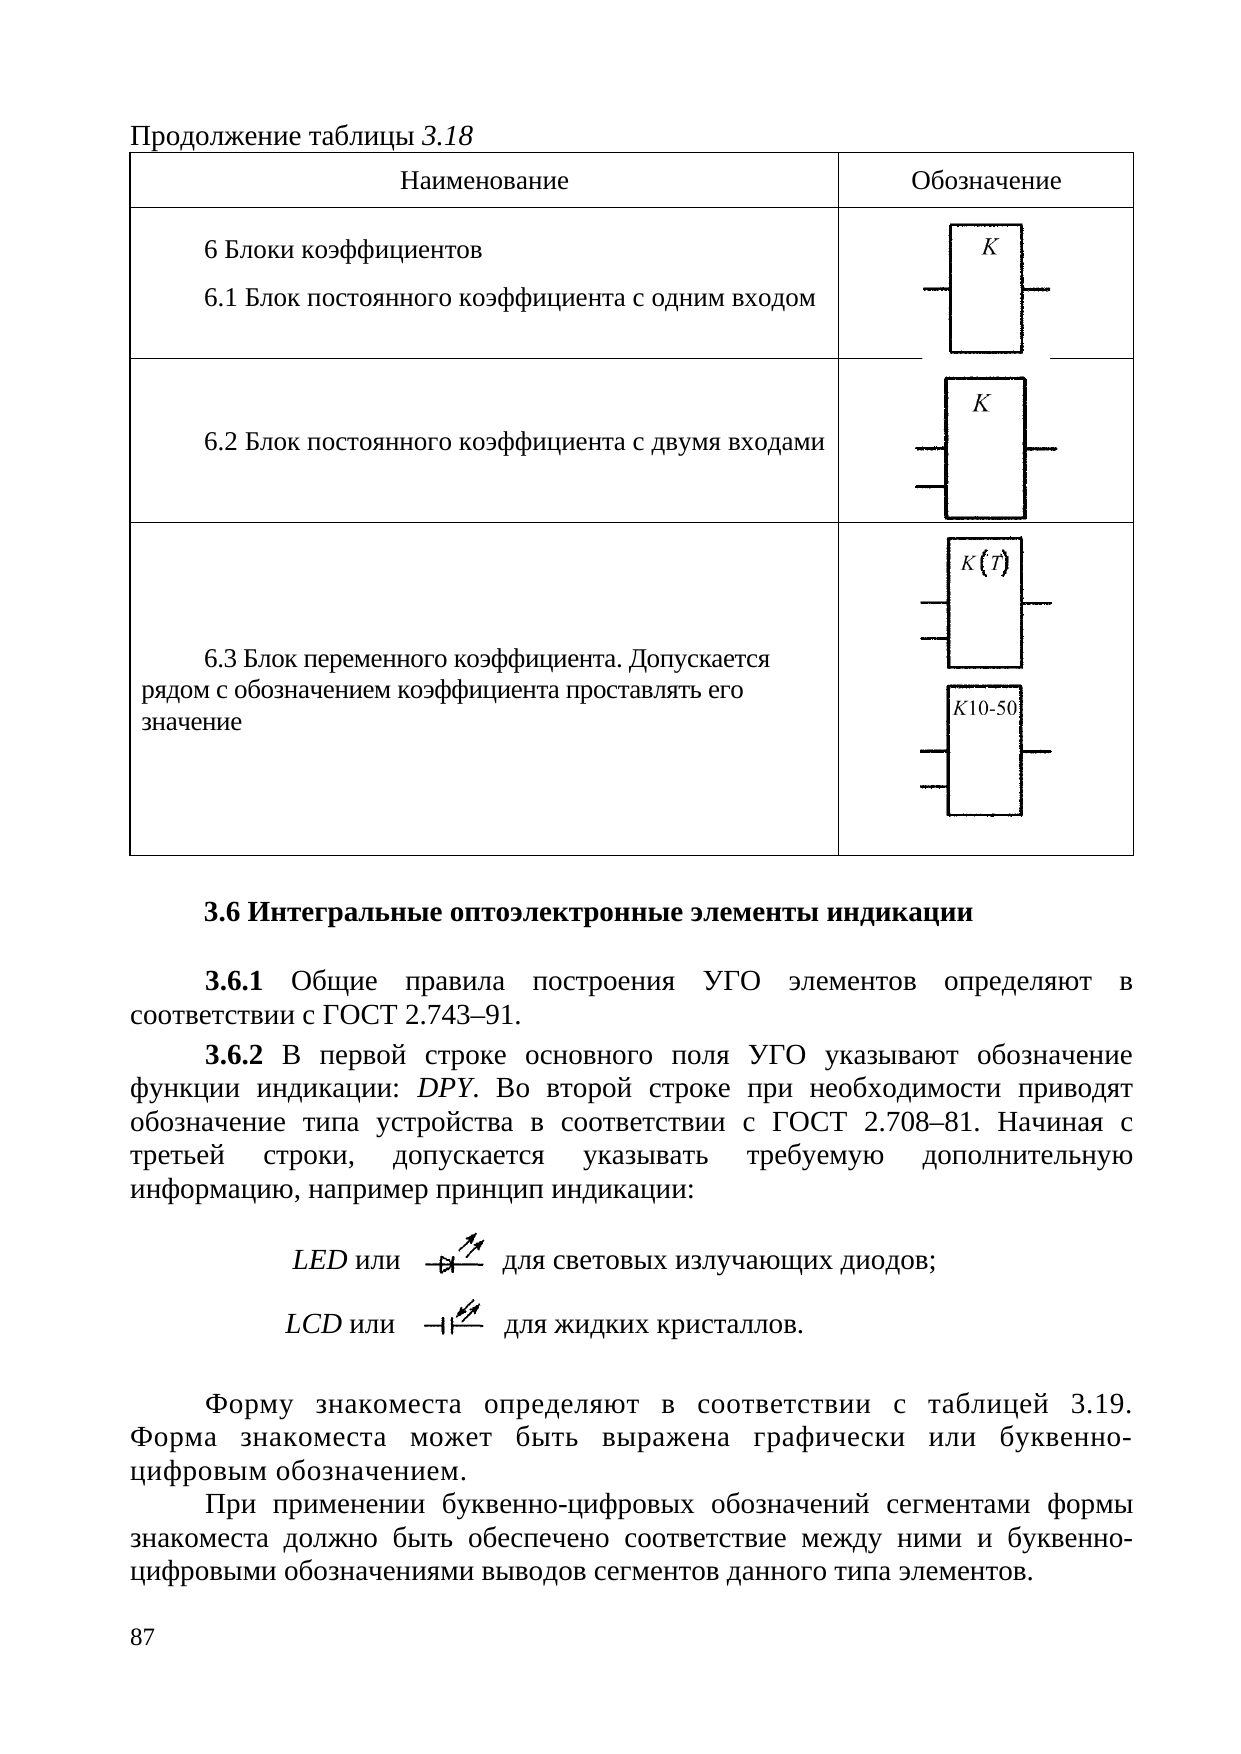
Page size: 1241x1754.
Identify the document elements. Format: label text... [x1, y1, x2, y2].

subtitle 3.6 Интегральные оптоэлектронные элементы индикации [204, 894, 1134, 927]
text 3.6.2 В первой строке основного поля УГО указывают обозначение функции индикации: DPY. Во второй строке при необходимости приводят обозначение типа устройства в соответствии с ГОСТ 2.708–81. Начиная с третьей строки, допускается указывать требуемую дополнительную информацию, например принцип индикации: [130, 1037, 1134, 1204]
table_cell [839, 359, 1133, 522]
table_cell 6.3 Блок переменного коэффициента. Допускается рядом с обозначением коэффициента проставлять его значение [131, 523, 838, 855]
table_header Обозначение [839, 153, 1133, 207]
text LED или для световых излучающих диодов; [489, 1242, 1134, 1276]
table_header Наименование [131, 153, 838, 207]
table_cell 6 Блоки коэффициентов 6.1 Блок постоянного коэффициента с одним входом [131, 208, 838, 358]
text Продолжение таблицы 3.18 [130, 118, 1134, 152]
picture [421, 1231, 489, 1280]
text При применении буквенно-цифровых обозначений сегментами формы знакоместа должно быть обеспечено соответствие между ними и буквенно-цифровыми обозначениями выводов сегментов данного типа элементов. [130, 1486, 1134, 1587]
picture [922, 220, 1051, 359]
text Форму знакоместа определяют в соответствии с таблицей 3.19. Форма знакоместа может быть выражена графически или буквенно-цифровым обозначением. [130, 1386, 1134, 1486]
text LED или для световых излучающих диодов; [130, 1242, 421, 1276]
table_cell 6.2 Блок постоянного коэффициента с двумя входами [131, 359, 838, 522]
picture [421, 1296, 489, 1339]
picture [915, 371, 1058, 522]
picture [919, 535, 1054, 820]
table_cell [839, 208, 1133, 358]
table_cell [839, 523, 1133, 855]
text LCD или для жидких кристаллов. [130, 1307, 1134, 1340]
text 3.6.1 Общие правила построения УГО элементов определяют в соответствии с ГОСТ 2.743–91. [130, 963, 1134, 1031]
